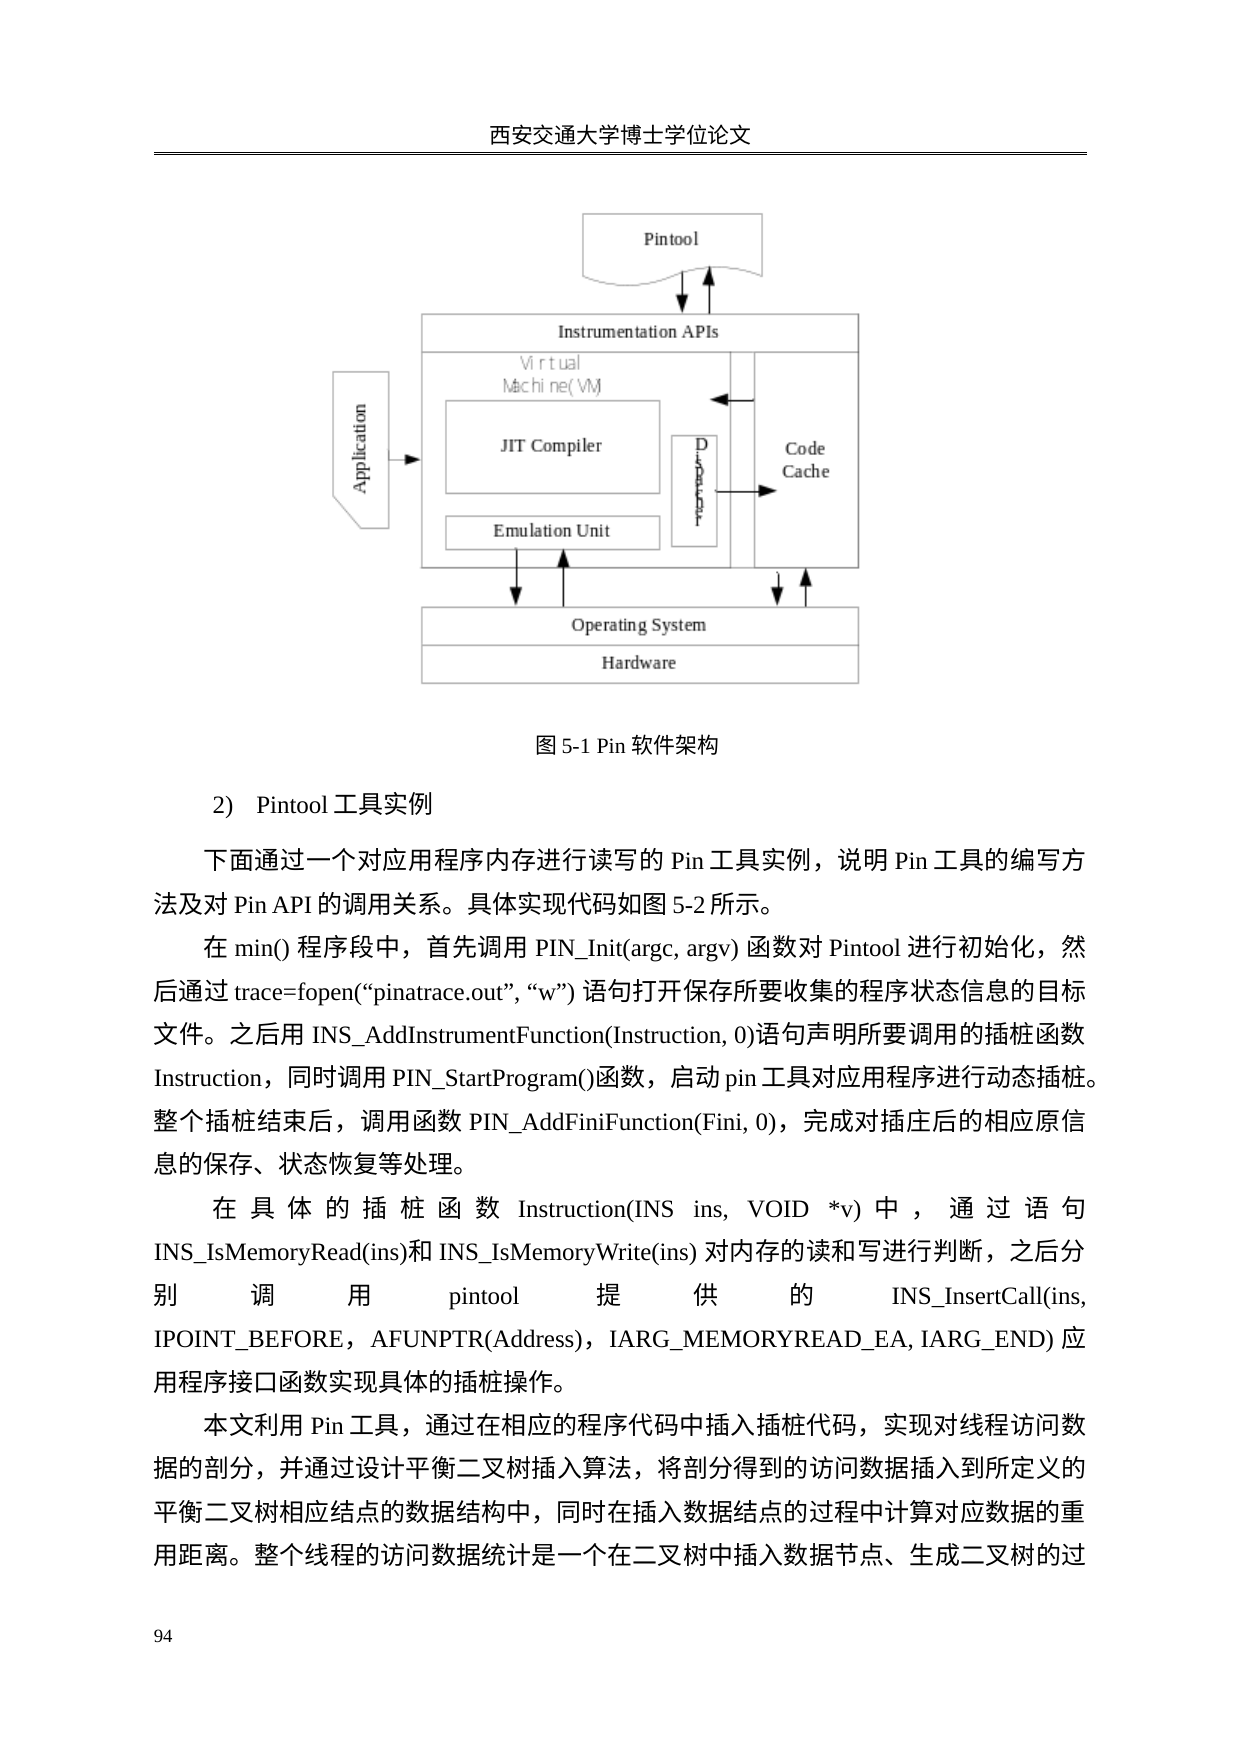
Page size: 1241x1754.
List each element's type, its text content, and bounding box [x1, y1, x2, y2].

text 在具体的插桩函数Instruction(INS ins, VOID *v)中，通过语句INS_IsMemoryRead(ins)和INS_IsMemoryWrite(ins) 对内存的读和写进行判断，之后分别调用pintool提供的INS_InsertCall(ins, IPOINT_BEFORE，AFUNPTR(Address)，IARG_MEMORYREAD_EA, IARG_END) 应用程序接口函数实现具体的插桩操作。 [153, 1188, 1087, 1398]
subtitle Pintool工具实例 [212, 785, 1087, 821]
text 在min() 程序段中，首先调用PIN_Init(argc, argv) 函数对Pintool进行初始化，然后通过trace=fopen(“pinatrace.out”, “w”) 语句打开保存所要收集的程序状态信息的目标文件。之后用INS_AddInstrumentFunction(Instruction, 0)语句声明所要调用的插桩函数Instruction，同时调用PIN_StartProgram()函数，启动pin工具对应用程序进行动态插桩。整个插桩结束后，调用函数PIN_AddFiniFunction(Fini, 0)，完成对插庄后的相应原信息的保存、状态恢复等处理。 [153, 928, 1087, 1181]
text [153, 1405, 1087, 1572]
text 下面通过一个对应用程序内存进行读写的Pin工具实例，说明Pin工具的编写方法及对Pin API的调用关系。具体实现代码如图5-2所示。 [153, 841, 1087, 920]
text 图5-1 Pin 软件架构 [153, 728, 1087, 760]
